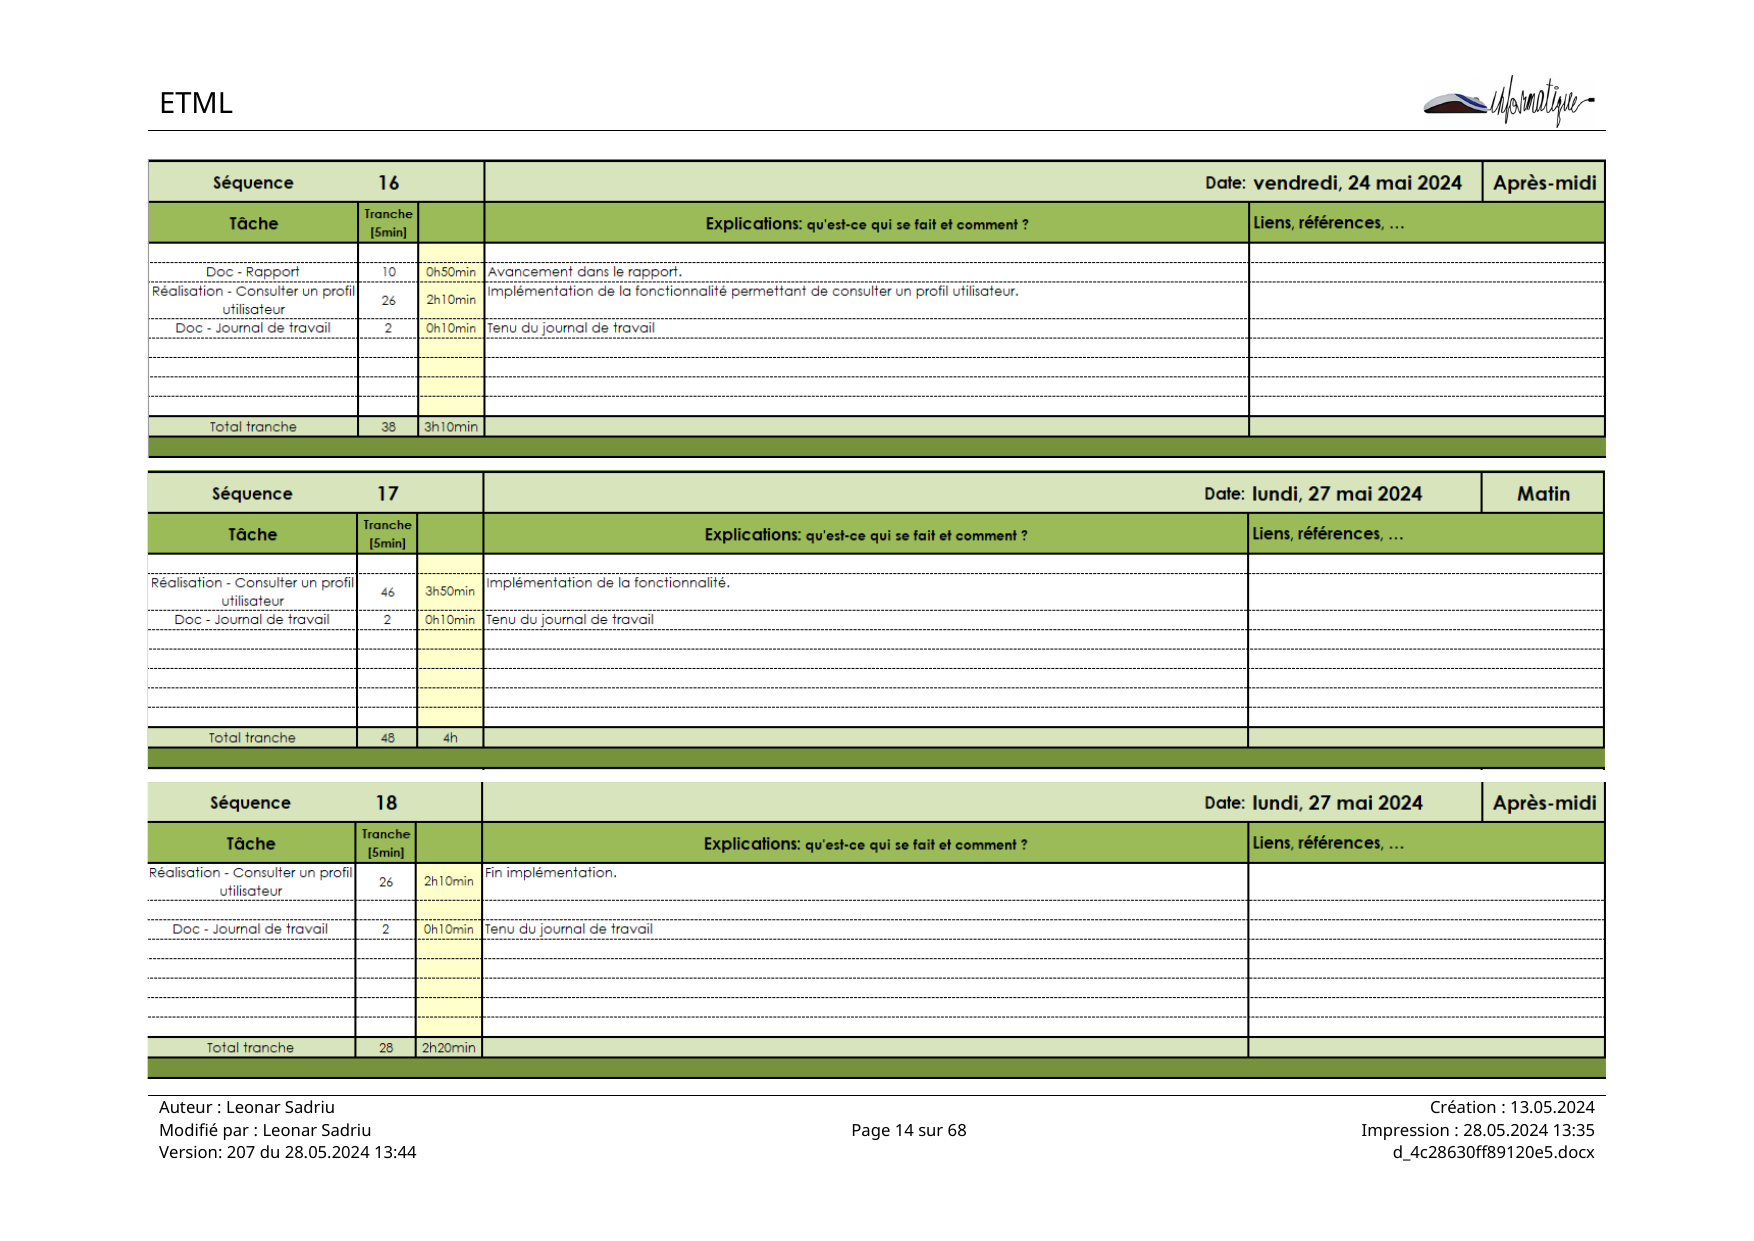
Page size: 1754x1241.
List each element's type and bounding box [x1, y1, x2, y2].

picture [1423, 75, 1595, 128]
picture [147, 470, 1607, 770]
picture [147, 159, 1607, 458]
picture [147, 782, 1607, 1079]
